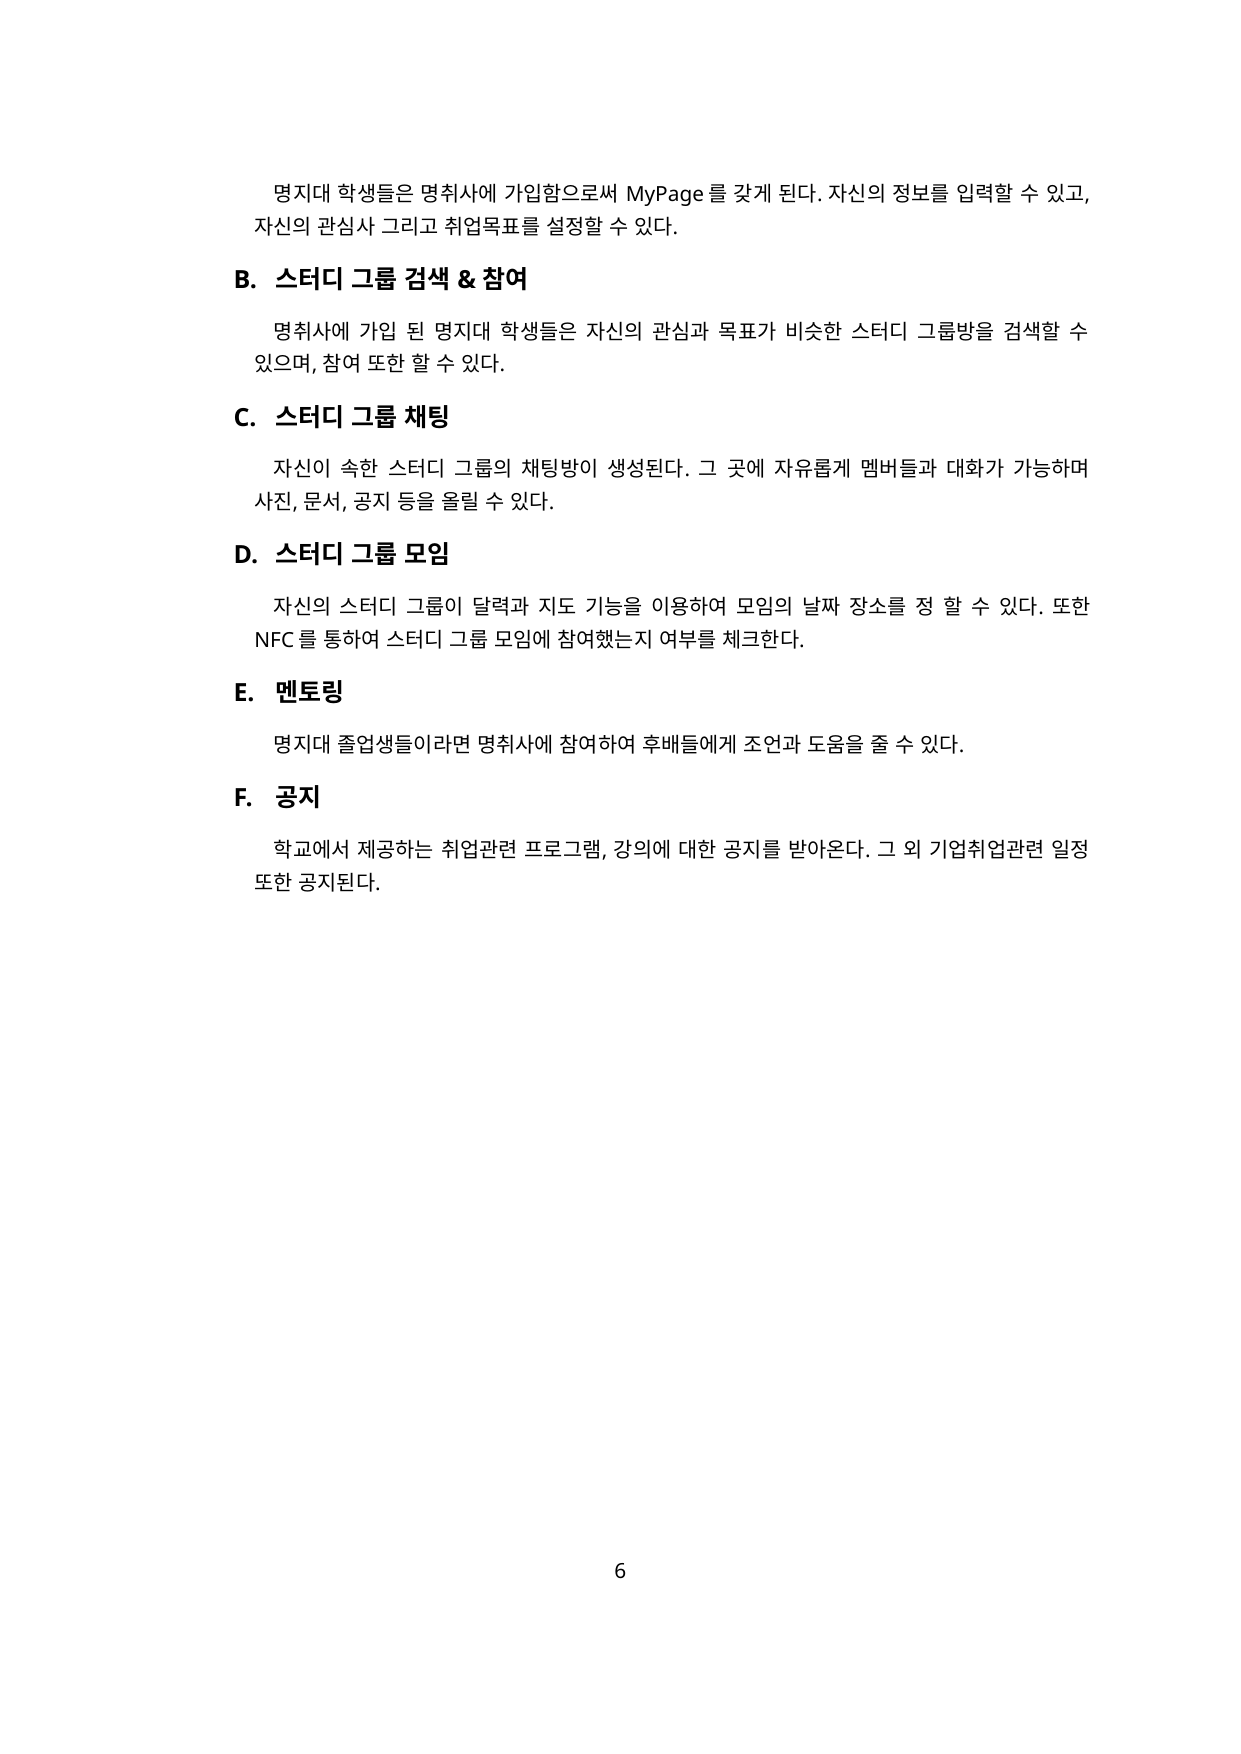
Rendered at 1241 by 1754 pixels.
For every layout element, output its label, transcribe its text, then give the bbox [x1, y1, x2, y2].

text 명지대 졸업생들이라면 명취사에 참여하여 후배들에게 조언과 도움을 줄 수 있다. [254, 728, 1090, 759]
text 명지대 학생들은 명취사에 가입함으로써 MyPage를 갖게 된다. 자신의 정보를 입력할 수 있고, 자신의 관심사 그리고 취업목표를 설정할 수 있다. [254, 177, 1090, 240]
text 명취사에 가입 된 명지대 학생들은 자신의 관심과 목표가 비슷한 스터디 그룹방을 검색할 수 있으며, 참여 또한 할 수 있다. [254, 315, 1090, 378]
text 자신의 스터디 그룹이 달력과 지도 기능을 이용하여 모임의 날짜 장소를 정 할 수 있다. 또한 NFC를 통하여 스터디 그룹 모임에 참여했는지 여부를 체크한다. [254, 591, 1090, 653]
list 스터디 그룹 채팅 [233, 397, 1090, 433]
text 학교에서 제공하는 취업관련 프로그램, 강의에 대한 공지를 받아온다. 그 외 기업취업관련 일정 또한 공지된다. [254, 833, 1090, 896]
list 스터디 그룹 검색 & 참여 [233, 259, 1090, 296]
list 멘토링 [233, 673, 1090, 709]
text 자신이 속한 스터디 그룹의 채팅방이 생성된다. 그 곳에 자유롭게 멤버들과 대화가 가능하며 사진, 문서, 공지 등을 올릴 수 있다. [254, 453, 1090, 516]
list 스터디 그룹 모임 [233, 535, 1090, 571]
list 공지 [233, 778, 1090, 814]
